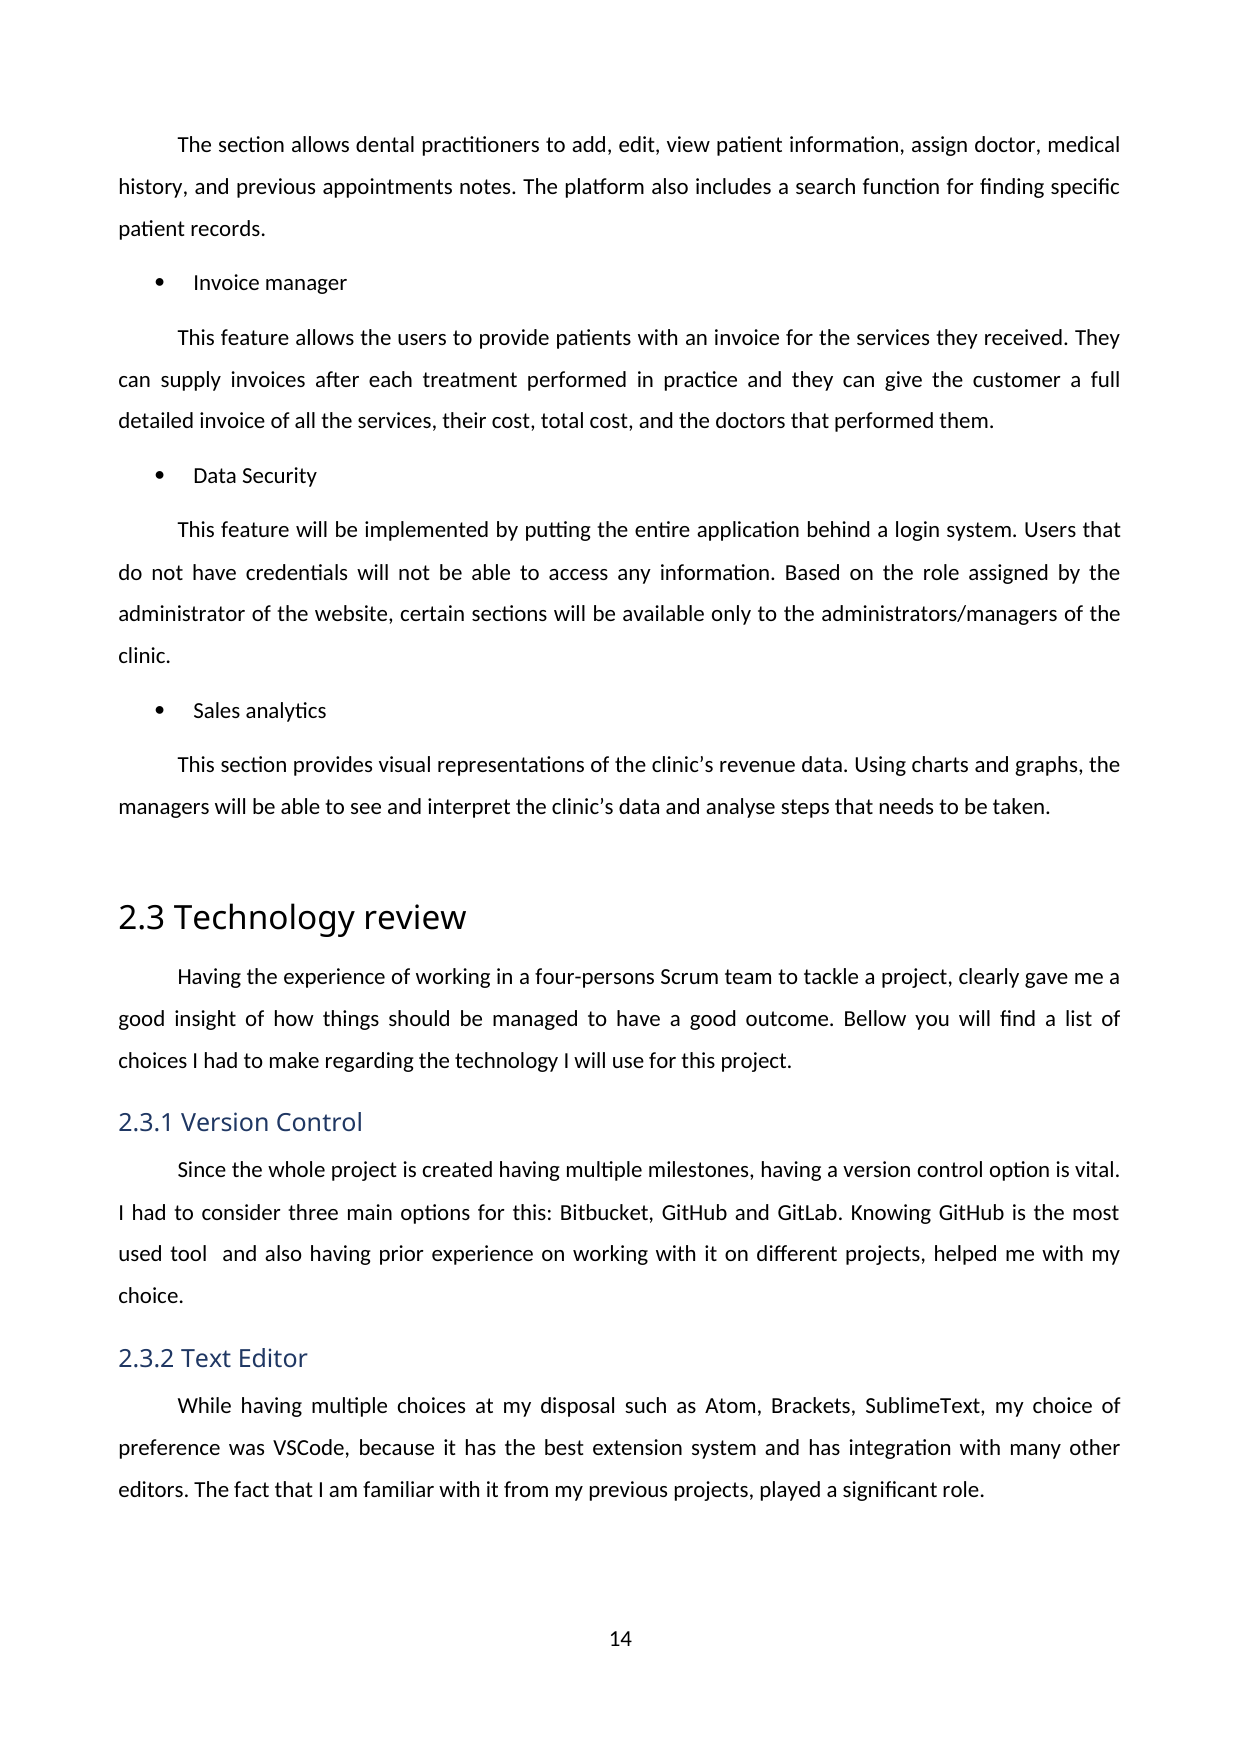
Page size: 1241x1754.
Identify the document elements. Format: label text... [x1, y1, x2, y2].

text The section allows dental practitioners to add, edit, view patient information, assign doctor, medical history, and previous appointments notes. The platform also includes a search function for finding specific patient records. [118, 130, 1122, 242]
list Data Security [156, 461, 1122, 489]
subtitle 2.3 Technology review [118, 894, 1122, 939]
subtitle 2.3.1 Version Control [118, 1104, 1122, 1139]
text Since the whole project is created having multiple milestones, having a version control option is vital. I had to consider three main options for this: Bitbucket, GitHub and GitLab. Knowing GitHub is the most used tool and also having prior experience on working with it on different projects, helped me with my choice. [118, 1156, 1122, 1309]
text Having the experience of working in a four-persons Scrum team to tackle a project, clearly gave me a good insight of how things should be managed to have a good outcome. Bellow you will find a list of choices I had to make regarding the technology I will use for this project. [118, 962, 1122, 1074]
subtitle 2.3.2 Text Editor [118, 1340, 1122, 1374]
text This feature will be implemented by putting the entire application behind a login system. Users that do not have credentials will not be able to access any information. Based on the role assigned by the administrator of the website, certain sections will be available only to the administrators/managers of the clinic. [118, 516, 1122, 669]
list Invoice manager [156, 268, 1122, 296]
text This feature allows the users to provide patients with an invoice for the services they received. They can supply invoices after each treatment performed in practice and they can give the customer a full detailed invoice of all the services, their cost, total cost, and the doctors that performed them. [118, 323, 1122, 435]
text This section provides visual representations of the clinic’s revenue data. Using charts and graphs, the managers will be able to see and interpret the clinic’s data and analyse steps that needs to be taken. [118, 751, 1122, 821]
list Sales analytics [156, 696, 1122, 724]
text While having multiple choices at my disposal such as Atom, Brackets, SublimeText, my choice of preference was VSCode, because it has the best extension system and has integration with many other editors. The fact that I am familiar with it from my previous projects, played a significant role. [118, 1391, 1122, 1503]
